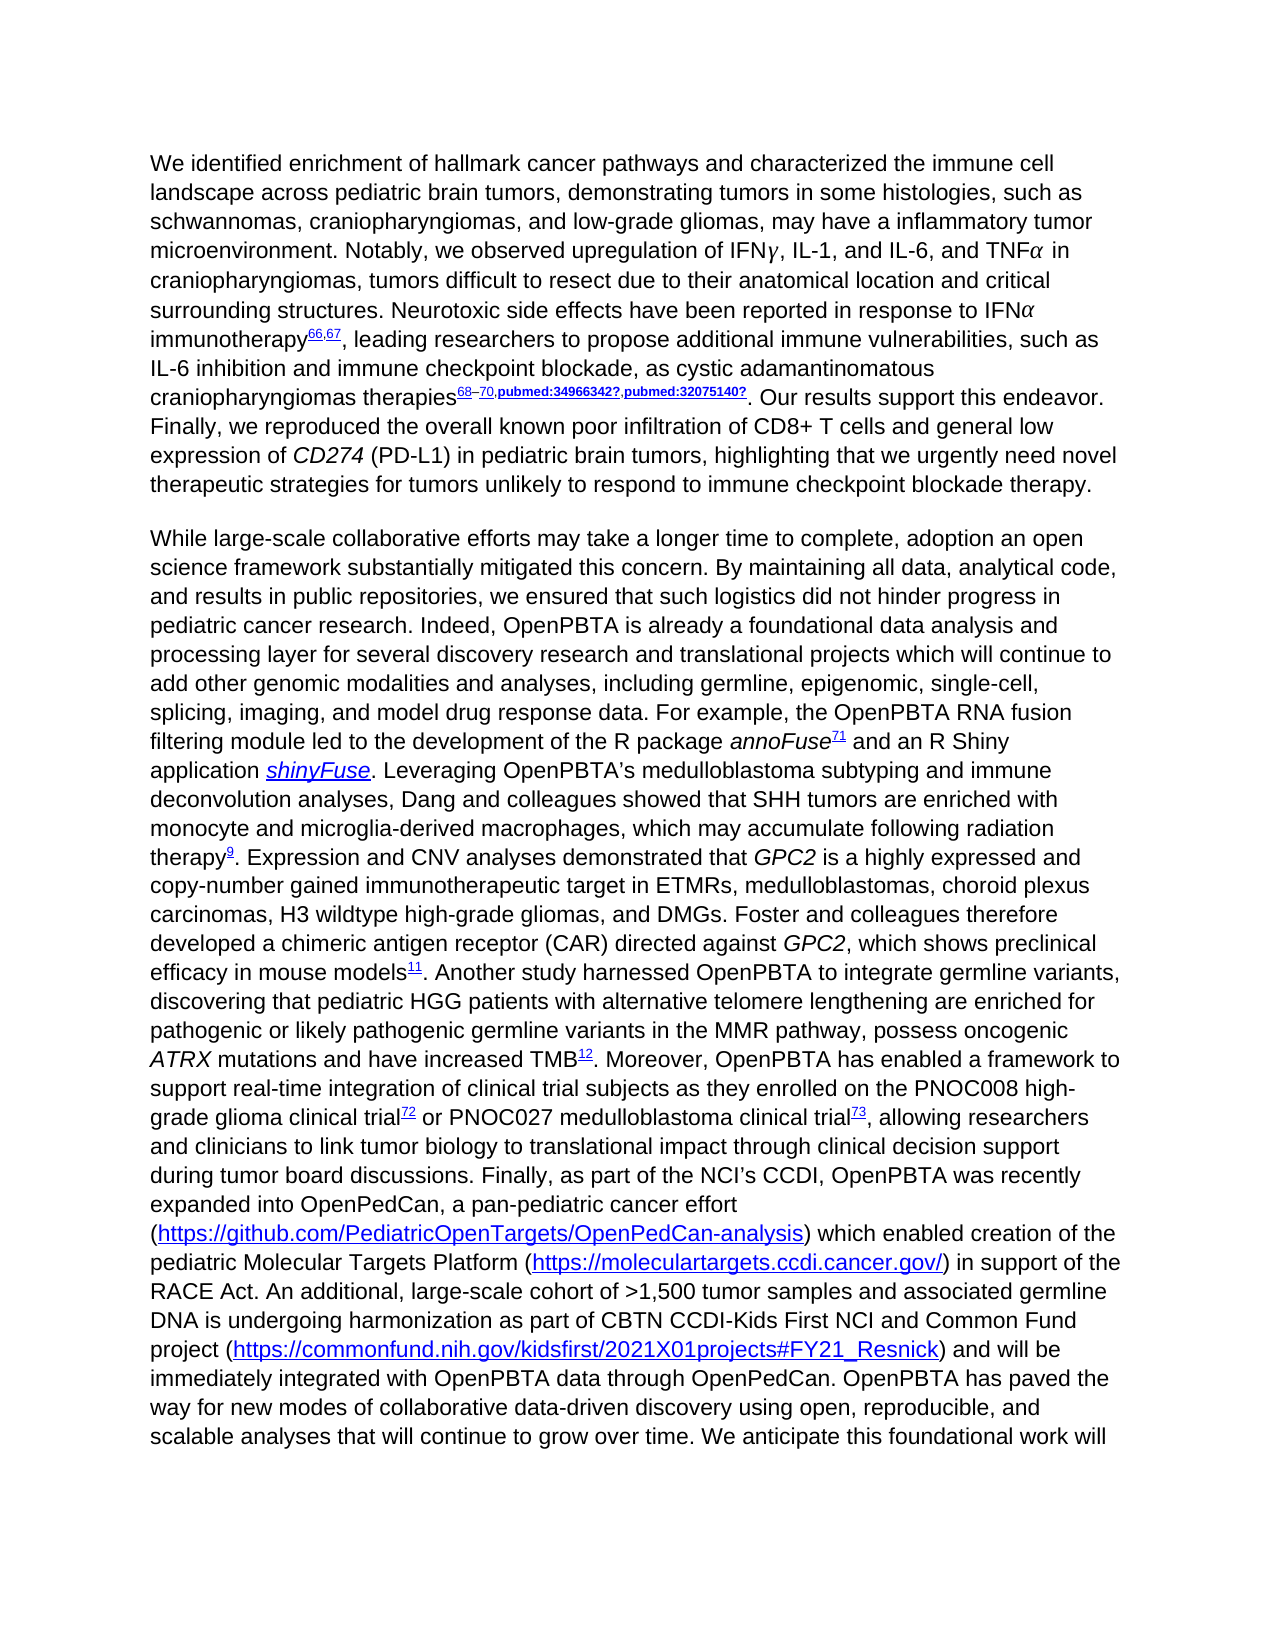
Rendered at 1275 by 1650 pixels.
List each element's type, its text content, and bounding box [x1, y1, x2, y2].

text We identified enrichment of hallmark cancer pathways and characterized the immune cell landscape across pediatric brain tumors, demonstrating tumors in some histologies, such as schwannomas, craniopharyngiomas, and low-grade gliomas, may have a inflammatory tumor microenvironment. Notably, we observed upregulation of IFN, IL-1, and IL-6, and TNF in craniopharyngiomas, tumors difficult to resect due to their anatomical location and critical surrounding structures. Neurotoxic side effects have been reported in response to IFN immunotherapy66,67, leading researchers to propose additional immune vulnerabilities, such as IL-6 inhibition and immune checkpoint blockade, as cystic adamantinomatous craniopharyngiomas therapies68–70,pubmed:34966342?,pubmed:32075140?. Our results support this endeavor. Finally, we reproduced the overall known poor infiltration of CD8+ T cells and general low expression of CD274 (PD-L1) in pediatric brain tumors, highlighting that we urgently need novel therapeutic strategies for tumors unlikely to respond to immune checkpoint blockade therapy. [150, 150, 1125, 497]
